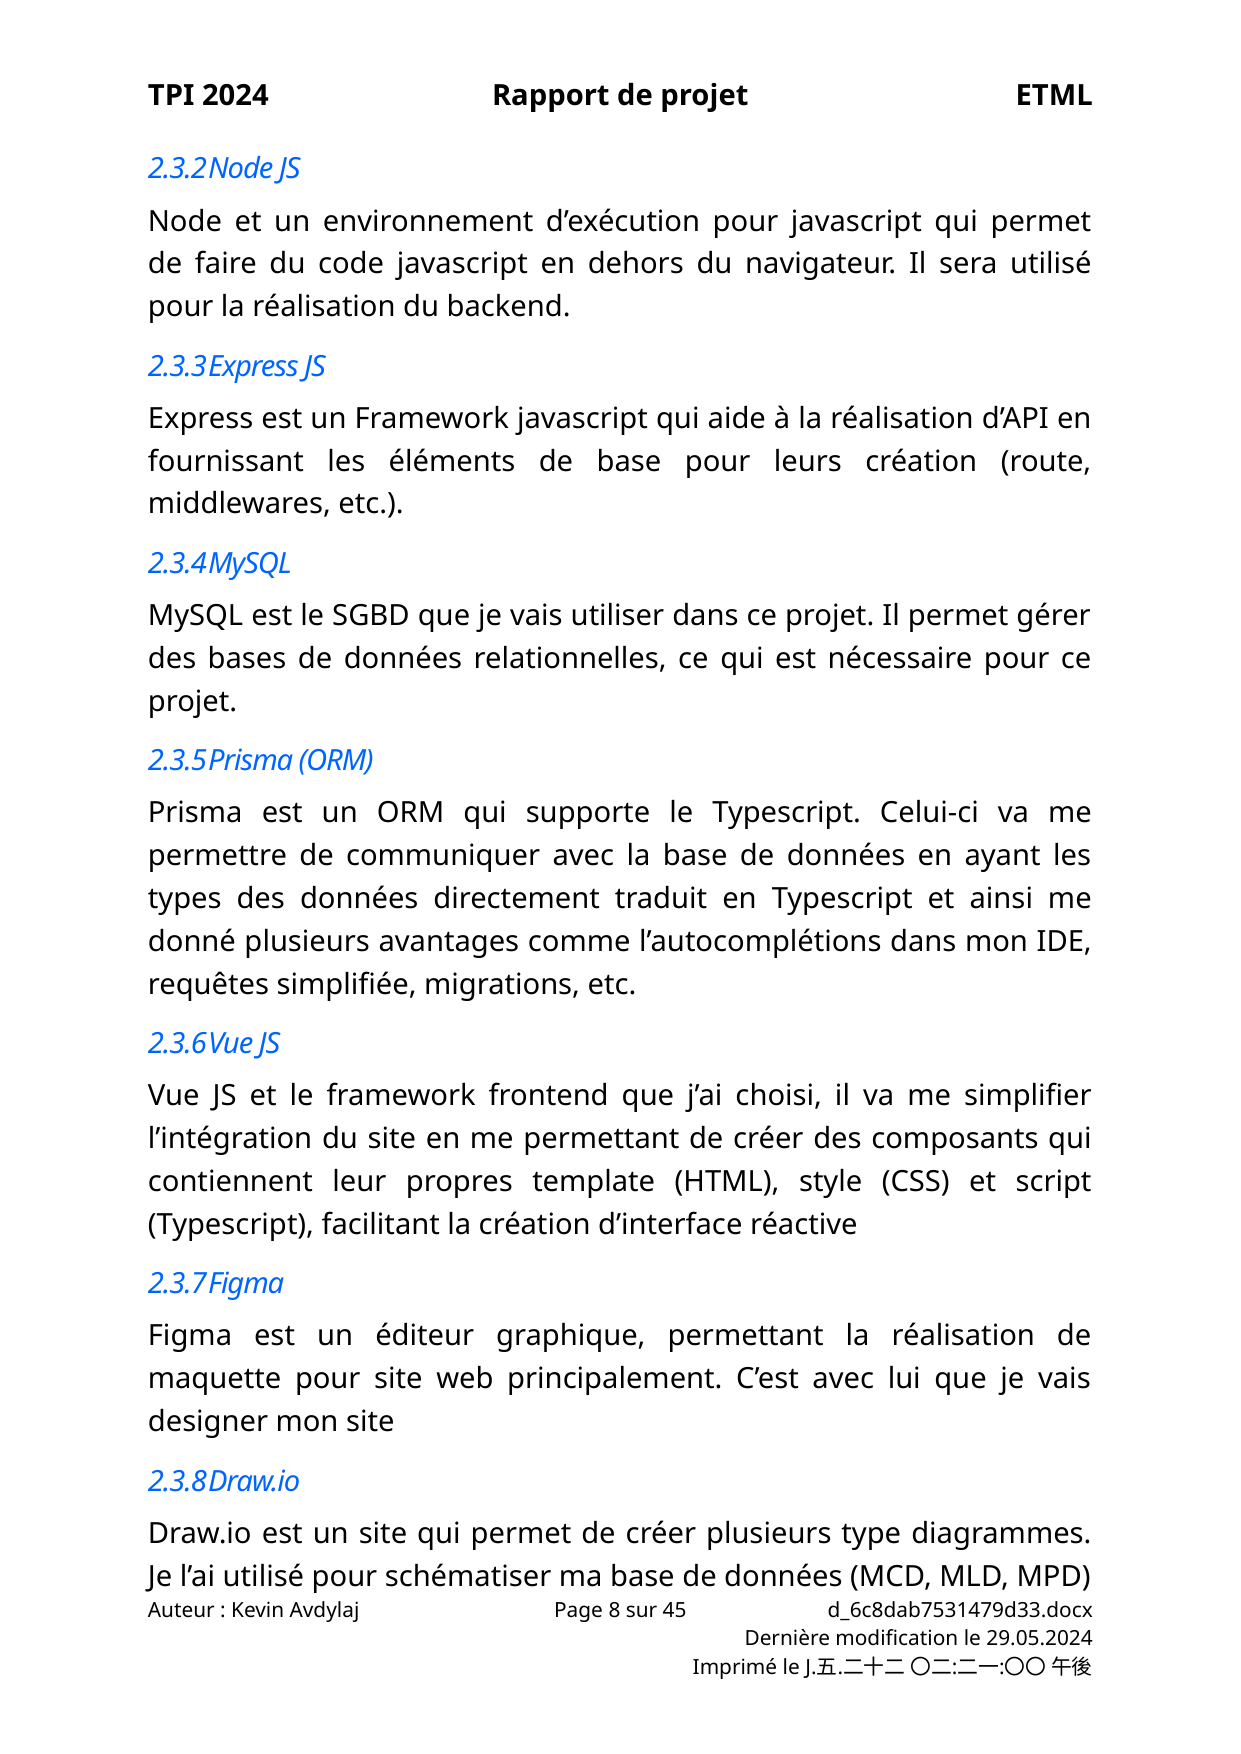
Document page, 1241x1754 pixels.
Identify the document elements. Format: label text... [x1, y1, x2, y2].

text Vue JS et le framework frontend que j’ai choisi, il va me simplifier l’intégration du site en me permettant de créer des composants qui contiennent leur propres template (HTML), style (CSS) et script (Typescript), facilitant la création d’interface réactive [148, 1074, 1093, 1243]
text Prisma est un ORM qui supporte le Typescript. Celui-ci va me permettre de communiquer avec la base de données en ayant les types des données directement traduit en Typescript et ainsi me donné plusieurs avantages comme l’autocomplétions dans mon IDE, requêtes simplifiée, migrations, etc. [148, 792, 1093, 1003]
subtitle Draw.io [148, 1460, 1093, 1499]
subtitle Prisma (ORM) [148, 739, 1093, 779]
text MySQL est le SGBD que je vais utiliser dans ce projet. Il permet gérer des bases de données relationnelles, ce qui est nécessaire pour ce projet. [148, 594, 1093, 720]
subtitle Vue JS [148, 1022, 1093, 1062]
text Figma est un éditeur graphique, permettant la réalisation de maquette pour site web principalement. C’est avec lui que je vais designer mon site [148, 1315, 1093, 1440]
subtitle Node JS [148, 148, 1093, 187]
subtitle MySQL [148, 542, 1093, 582]
text Draw.io est un site qui permet de créer plusieurs type diagrammes. Je l’ai utilisé pour schématiser ma base de données (MCD, MLD, MPD) [148, 1512, 1093, 1594]
subtitle Express JS [148, 345, 1093, 384]
text Node et un environnement d’exécution pour javascript qui permet de faire du code javascript en dehors du navigateur. Il sera utilisé pour la réalisation du backend. [148, 200, 1093, 325]
text Express est un Framework javascript qui aide à la réalisation d’API en fournissant les éléments de base pour leurs création (route, middlewares, etc.). [148, 397, 1093, 522]
subtitle Figma [148, 1262, 1093, 1302]
